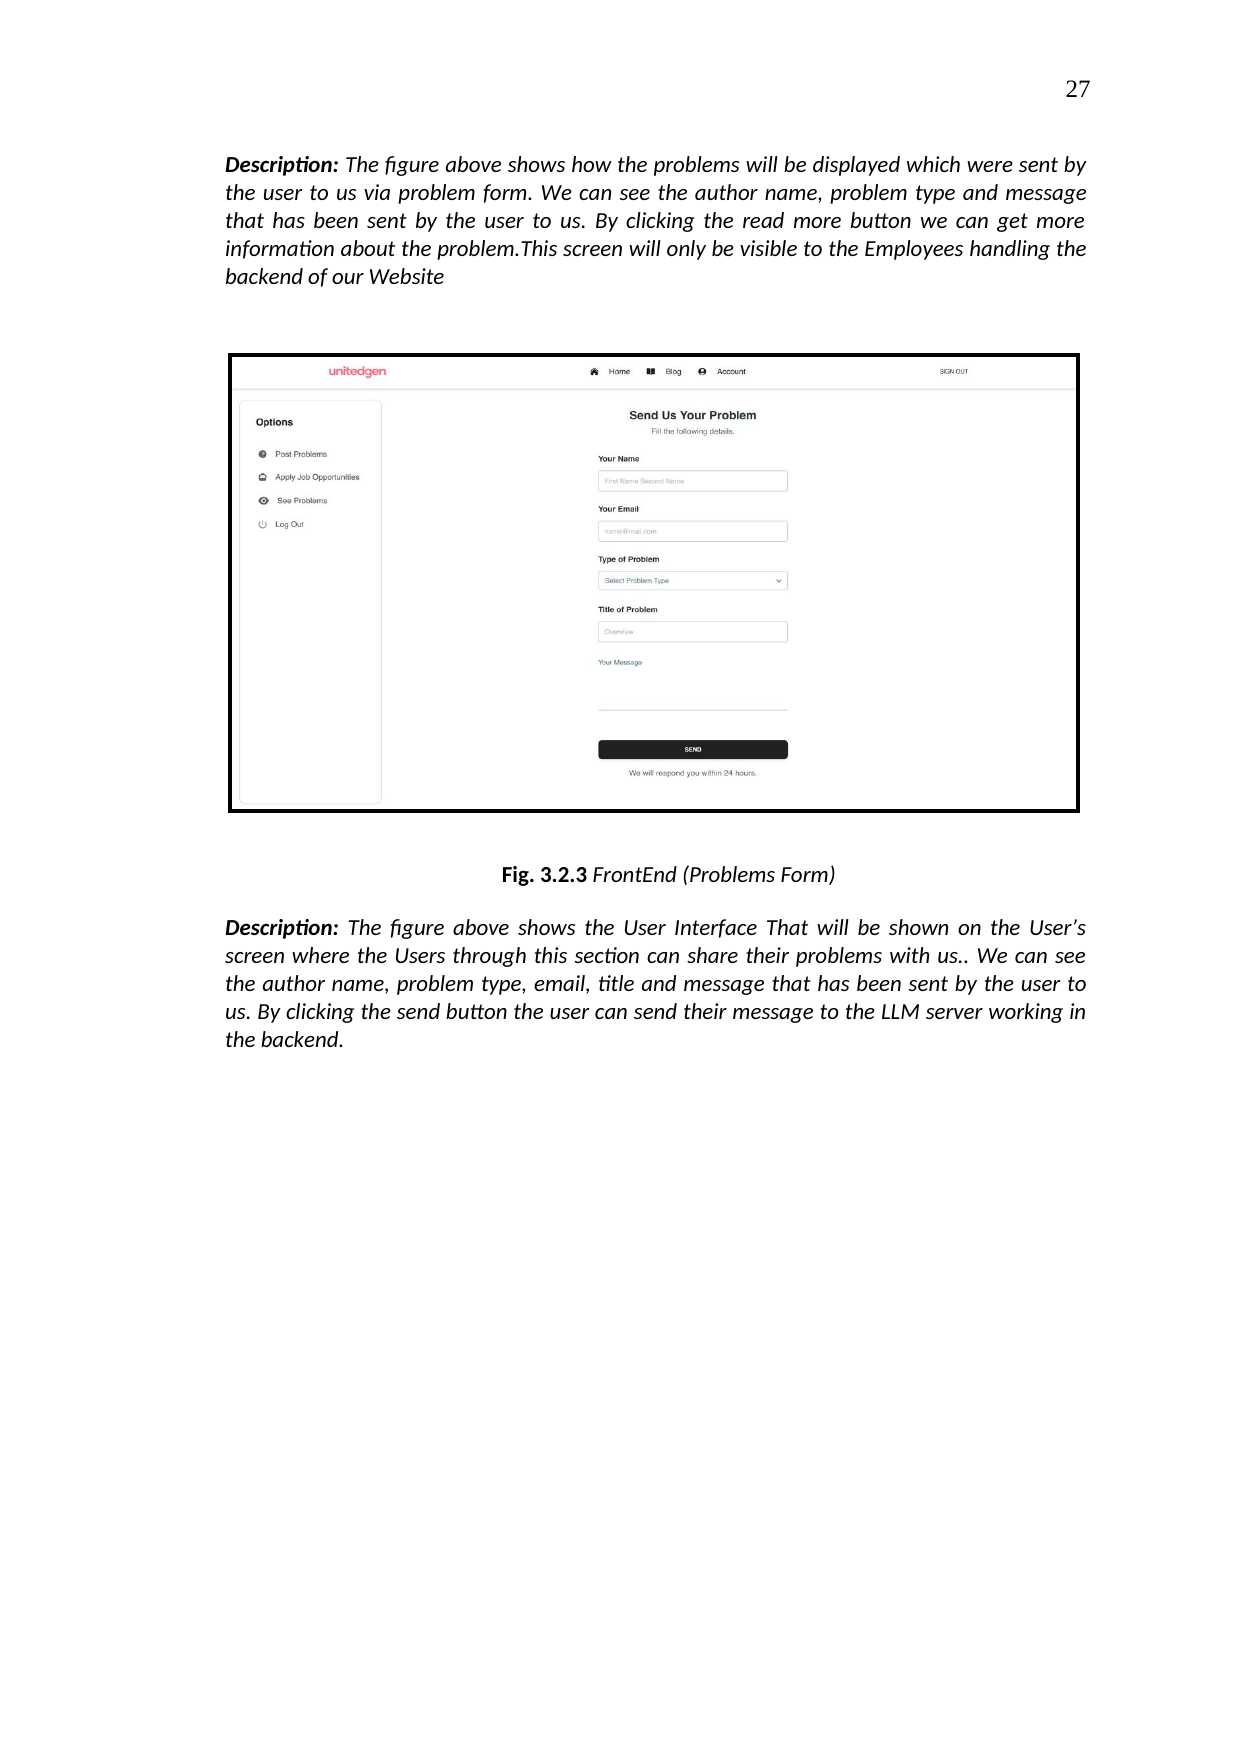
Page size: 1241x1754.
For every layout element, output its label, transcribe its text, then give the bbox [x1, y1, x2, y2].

picture [232, 357, 1076, 809]
text Fig. 3.2.3 FrontEnd (Problems Form) [150, 860, 1090, 888]
text Description: The figure above shows the User Interface That will be shown on the User’s screen where the Users through this section can share their problems with us.. We can see the author name, problem type, email, title and message that has been sent by the user to us. By clicking the send button the user can send their message to the LLM server working in the backend. [225, 913, 1090, 1053]
text Description: The figure above shows how the problems will be displayed which were sent by the user to us via problem form. We can see the author name, problem type and message that has been sent by the user to us. By clicking the read more button we can get more information about the problem.This screen will only be visible to the Employees handling the backend of our Website [225, 150, 1090, 290]
